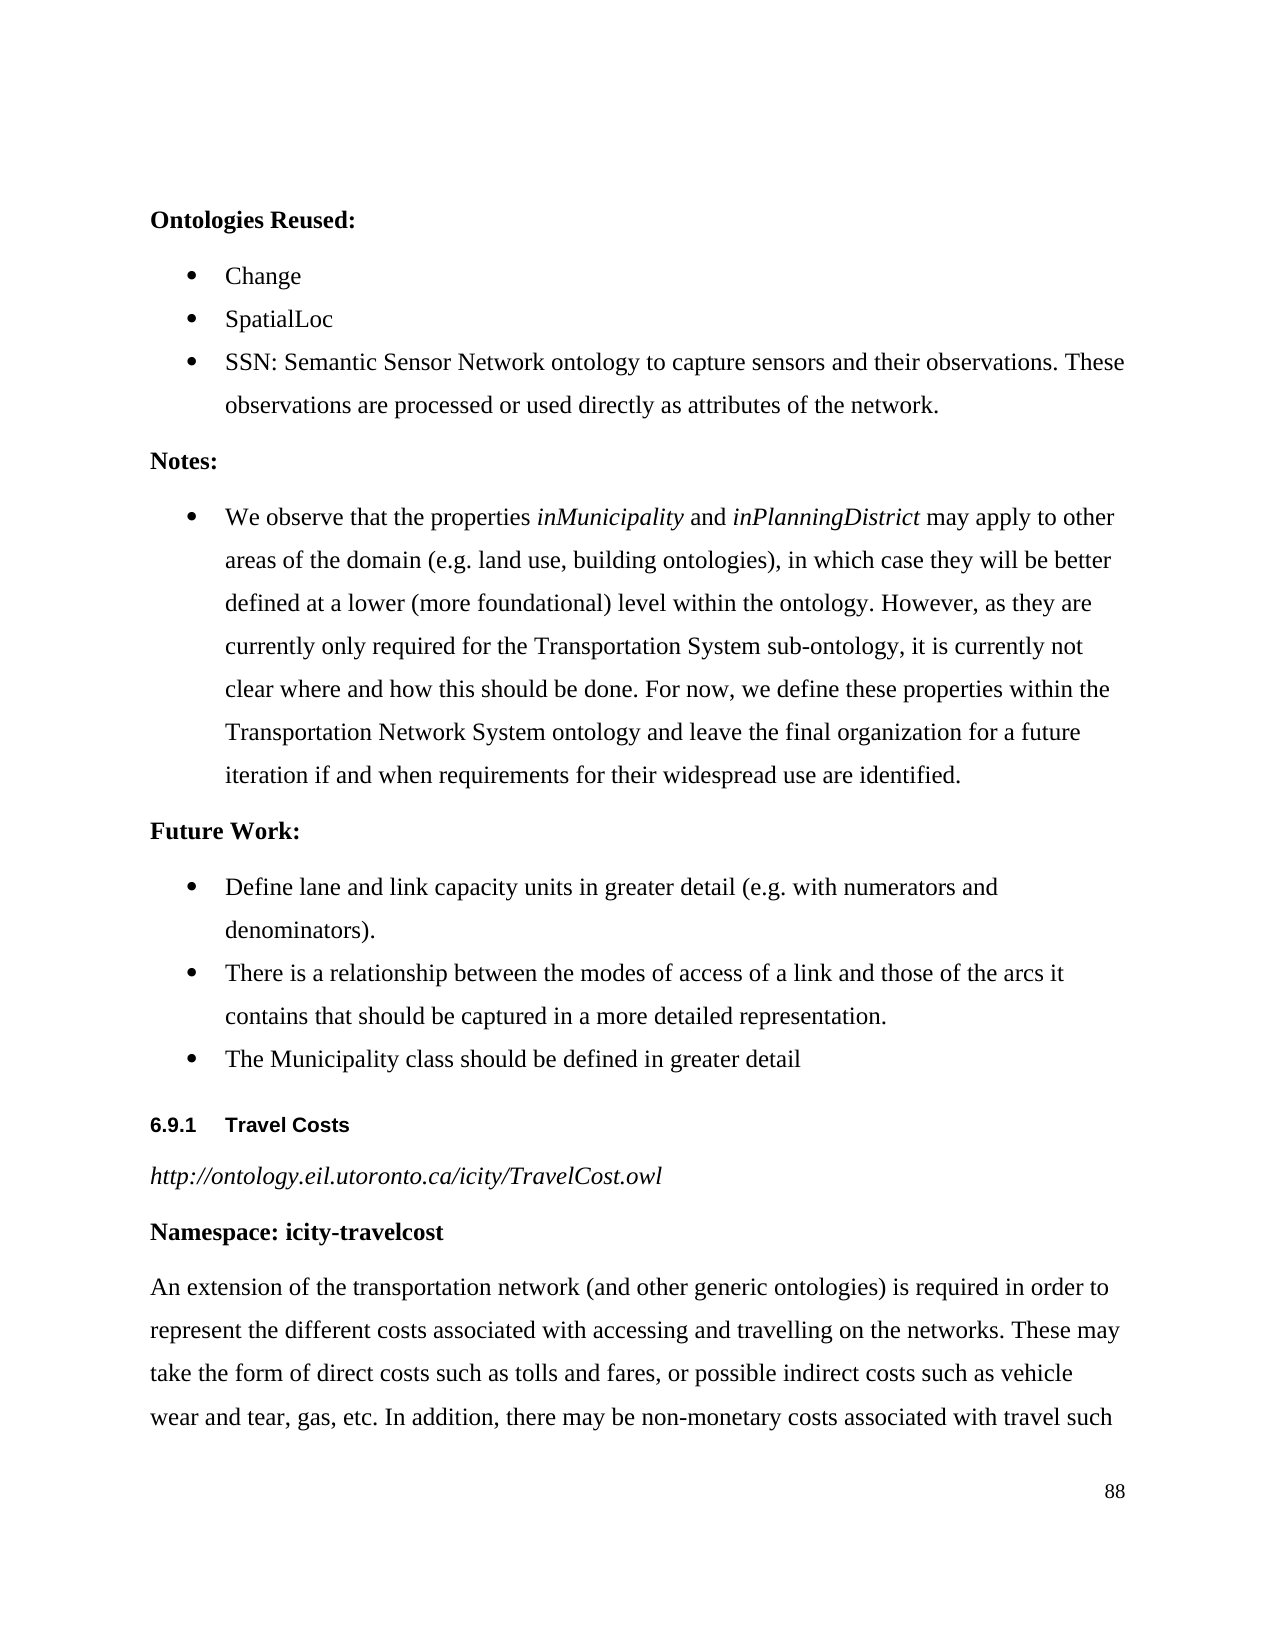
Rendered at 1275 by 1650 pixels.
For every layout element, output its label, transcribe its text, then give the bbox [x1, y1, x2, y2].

list There is a relationship between the modes of access of a link and those of the arcs it contains that should be captured in a more detailed representation. [187, 958, 1125, 1030]
list SpatialLoc [187, 304, 1125, 333]
subtitle Travel Costs [150, 1112, 1125, 1136]
text Namespace: icity-travelcost [150, 1217, 1125, 1245]
text Notes: [150, 446, 1125, 475]
list Define lane and link capacity units in greater detail (e.g. with numerators and denominators). [187, 872, 1125, 944]
text http://ontology.eil.utoronto.ca/icity/TravelCost.owl [150, 1161, 1125, 1190]
list The Municipality class should be defined in greater detail [187, 1044, 1125, 1073]
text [150, 1272, 1125, 1430]
list Change [187, 261, 1125, 290]
list We observe that the properties inMunicipality and inPlanningDistrict may apply to other areas of the domain (e.g. land use, building ontologies), in which case they will be better defined at a lower (more foundational) level within the ontology. However, as they are currently only required for the Transportation System sub-ontology, it is currently not clear where and how this should be done. For now, we define these properties within the Transportation Network System ontology and leave the final organization for a future iteration if and when requirements for their widespread use are identified. [187, 502, 1125, 789]
text Future Work: [150, 816, 1125, 845]
text Ontologies Reused: [150, 206, 1125, 234]
list SSN: Semantic Sensor Network ontology to capture sensors and their observations. These observations are processed or used directly as attributes of the network. [187, 347, 1125, 419]
